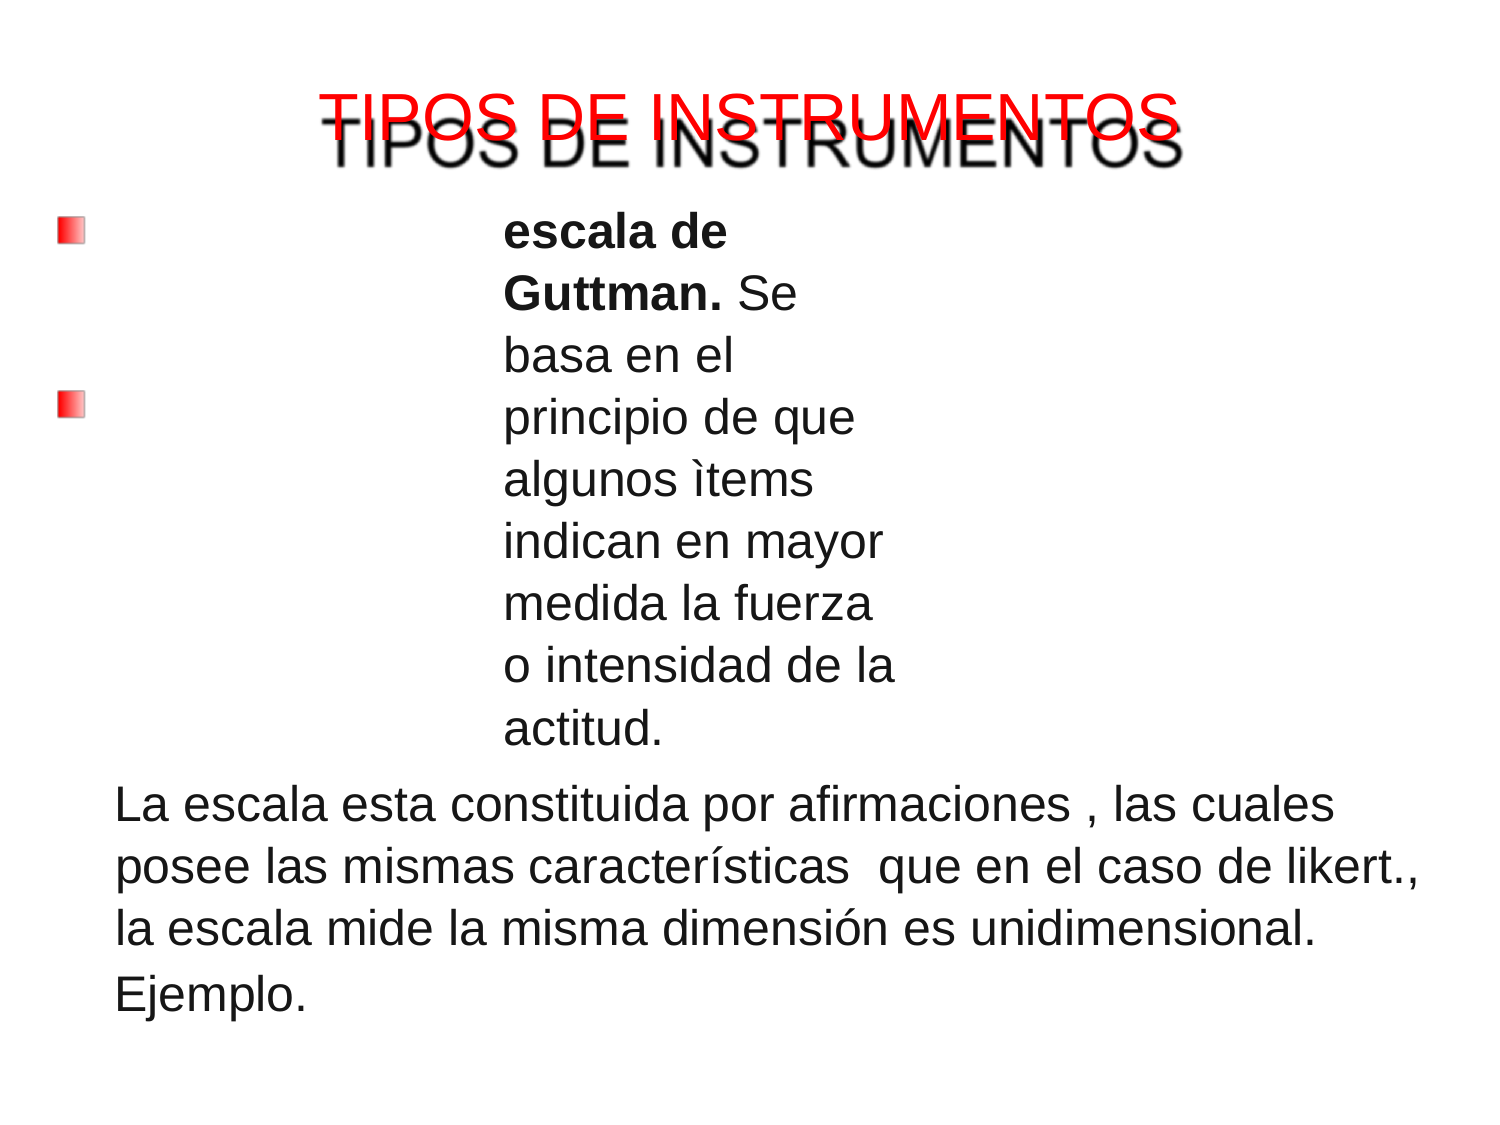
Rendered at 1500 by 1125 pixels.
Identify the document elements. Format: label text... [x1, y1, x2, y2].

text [502, 201, 908, 756]
text Ejemplo. [114, 965, 1441, 1022]
picture [276, 77, 1229, 226]
text La escala esta constituida por afirmaciones , las cuales posee las mismas características que en el caso de likert., la escala mide la misma dimensión es unidimensional. [114, 774, 1441, 956]
picture [56, 215, 88, 247]
picture [56, 389, 88, 421]
